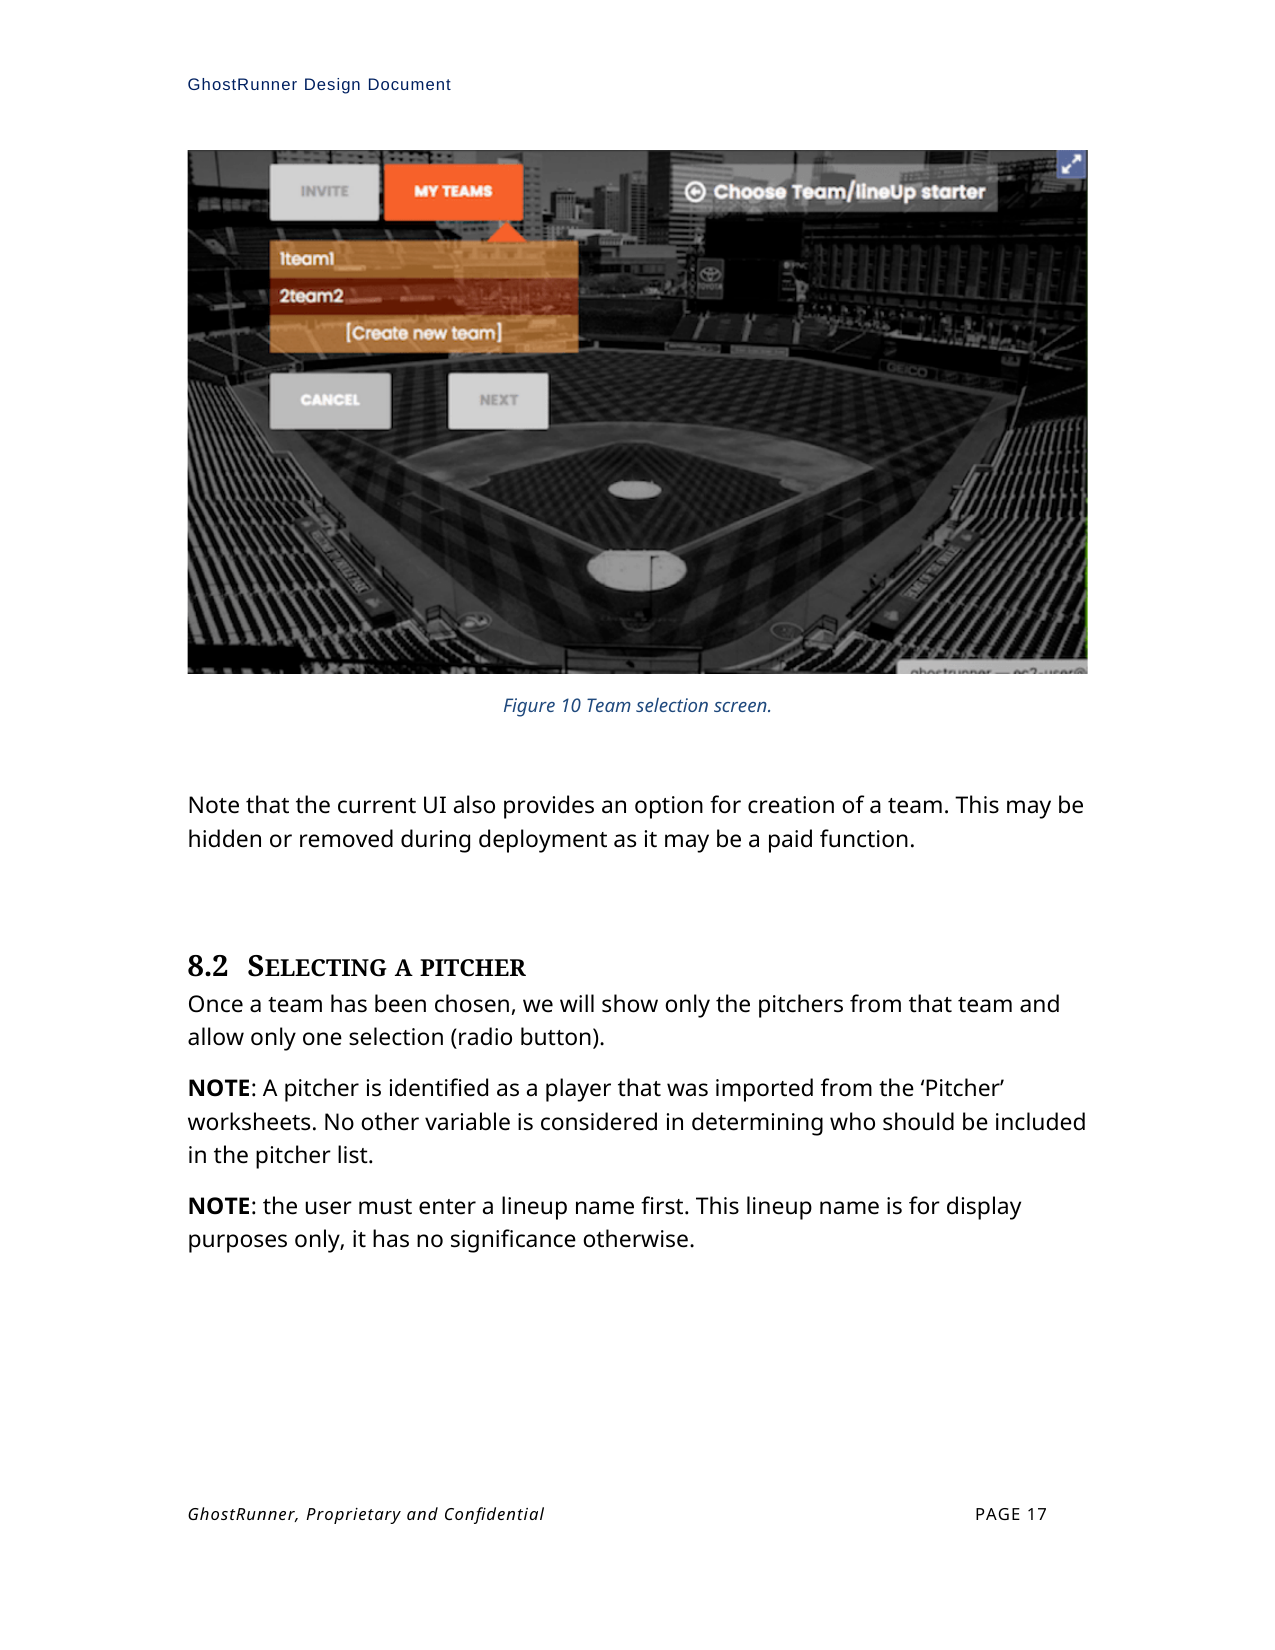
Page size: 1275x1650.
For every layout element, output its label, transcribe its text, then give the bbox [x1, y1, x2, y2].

text Note that the current UI also provides an option for creation of a team. This may be hidden or removed during deployment as it may be a paid function. [187, 789, 1087, 854]
picture [187, 150, 1088, 674]
subtitle Selecting a pitcher [187, 945, 1087, 984]
text Once a team has been chosen, we will show only the pitchers from that team and allow only one selection (radio button). [187, 988, 1087, 1053]
text Figure 10 Team selection screen. [187, 693, 1087, 718]
text NOTE: the user must enter a lineup name first. This lineup name is for display purposes only, it has no significance otherwise. [187, 1190, 1087, 1255]
text NOTE: A pitcher is identified as a player that was imported from the ‘Pitcher’ worksheets. No other variable is considered in determining who should be included in the pitcher list. [187, 1072, 1087, 1171]
